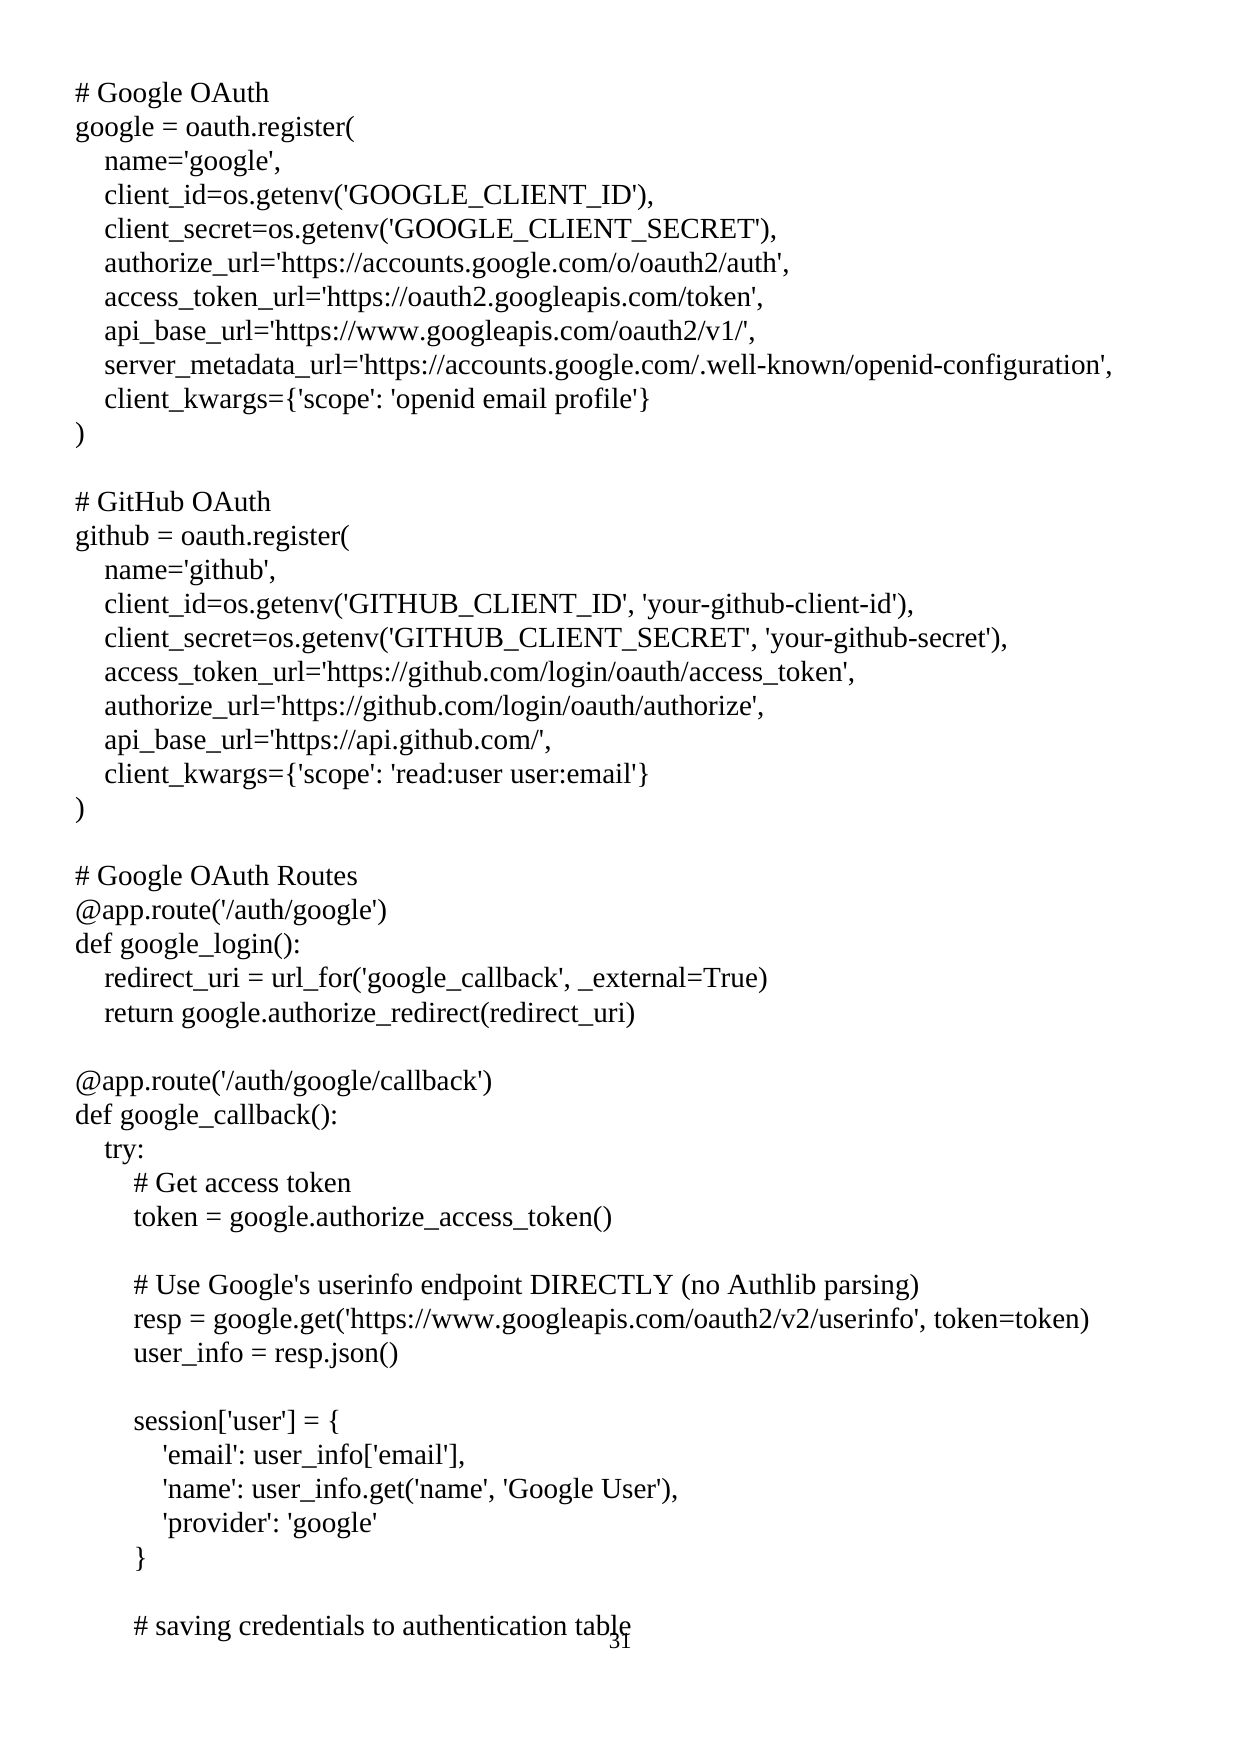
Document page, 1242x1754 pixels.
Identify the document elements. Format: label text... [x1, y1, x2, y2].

text client_kwargs={'scope': 'openid email profile'} [75, 382, 1167, 415]
text @app.route('/auth/google') [75, 892, 1167, 926]
text return google.authorize_redirect(redirect_uri) [75, 995, 1167, 1028]
text try: [75, 1131, 1167, 1164]
text } [75, 1540, 1167, 1573]
text access_token_url='https://oauth2.googleapis.com/token', [75, 279, 1167, 313]
text # GitHub OAuth [75, 484, 1167, 517]
text # Use Google's userinfo endpoint DIRECTLY (no Authlib parsing) [75, 1267, 1167, 1301]
text server_metadata_url='https://accounts.google.com/.well-known/openid-configuration', [75, 347, 1167, 381]
text authorize_url='https://accounts.google.com/o/oauth2/auth', [75, 245, 1167, 279]
text client_id=os.getenv('GITHUB_CLIENT_ID', 'your-github-client-id'), [75, 586, 1167, 619]
text client_secret=os.getenv('GITHUB_CLIENT_SECRET', 'your-github-secret'), [75, 620, 1167, 653]
text 'name': user_info.get('name', 'Google User'), [75, 1472, 1167, 1505]
text resp = google.get('https://www.googleapis.com/oauth2/v2/userinfo', token=token) [75, 1301, 1167, 1335]
text # Google OAuth Routes [75, 858, 1167, 892]
text access_token_url='https://github.com/login/oauth/access_token', [75, 654, 1167, 688]
text api_base_url='https://www.googleapis.com/oauth2/v1/', [75, 313, 1167, 347]
text def google_login(): [75, 927, 1167, 960]
text name='github', [75, 552, 1167, 585]
text client_kwargs={'scope': 'read:user user:email'} [75, 756, 1167, 790]
text client_id=os.getenv('GOOGLE_CLIENT_ID'), [75, 177, 1167, 211]
text # Google OAuth [75, 75, 1167, 108]
text # saving credentials to authentication table [75, 1608, 1167, 1641]
text 'provider': 'google' [75, 1506, 1167, 1539]
text @app.route('/auth/google/callback') [75, 1063, 1167, 1096]
text api_base_url='https://api.github.com/', [75, 722, 1167, 756]
text redirect_uri = url_for('google_callback', _external=True) [75, 961, 1167, 994]
text google = oauth.register( [75, 109, 1167, 143]
text session['user'] = { [75, 1403, 1167, 1437]
text def google_callback(): [75, 1097, 1167, 1130]
text github = oauth.register( [75, 518, 1167, 551]
text ) [75, 416, 1167, 449]
text client_secret=os.getenv('GOOGLE_CLIENT_SECRET'), [75, 211, 1167, 245]
text token = google.authorize_access_token() [75, 1199, 1167, 1233]
text # Get access token [75, 1165, 1167, 1198]
text authorize_url='https://github.com/login/oauth/authorize', [75, 688, 1167, 722]
text name='google', [75, 143, 1167, 177]
text 'email': user_info['email'], [75, 1437, 1167, 1471]
text user_info = resp.json() [75, 1335, 1167, 1369]
text ) [75, 790, 1167, 824]
